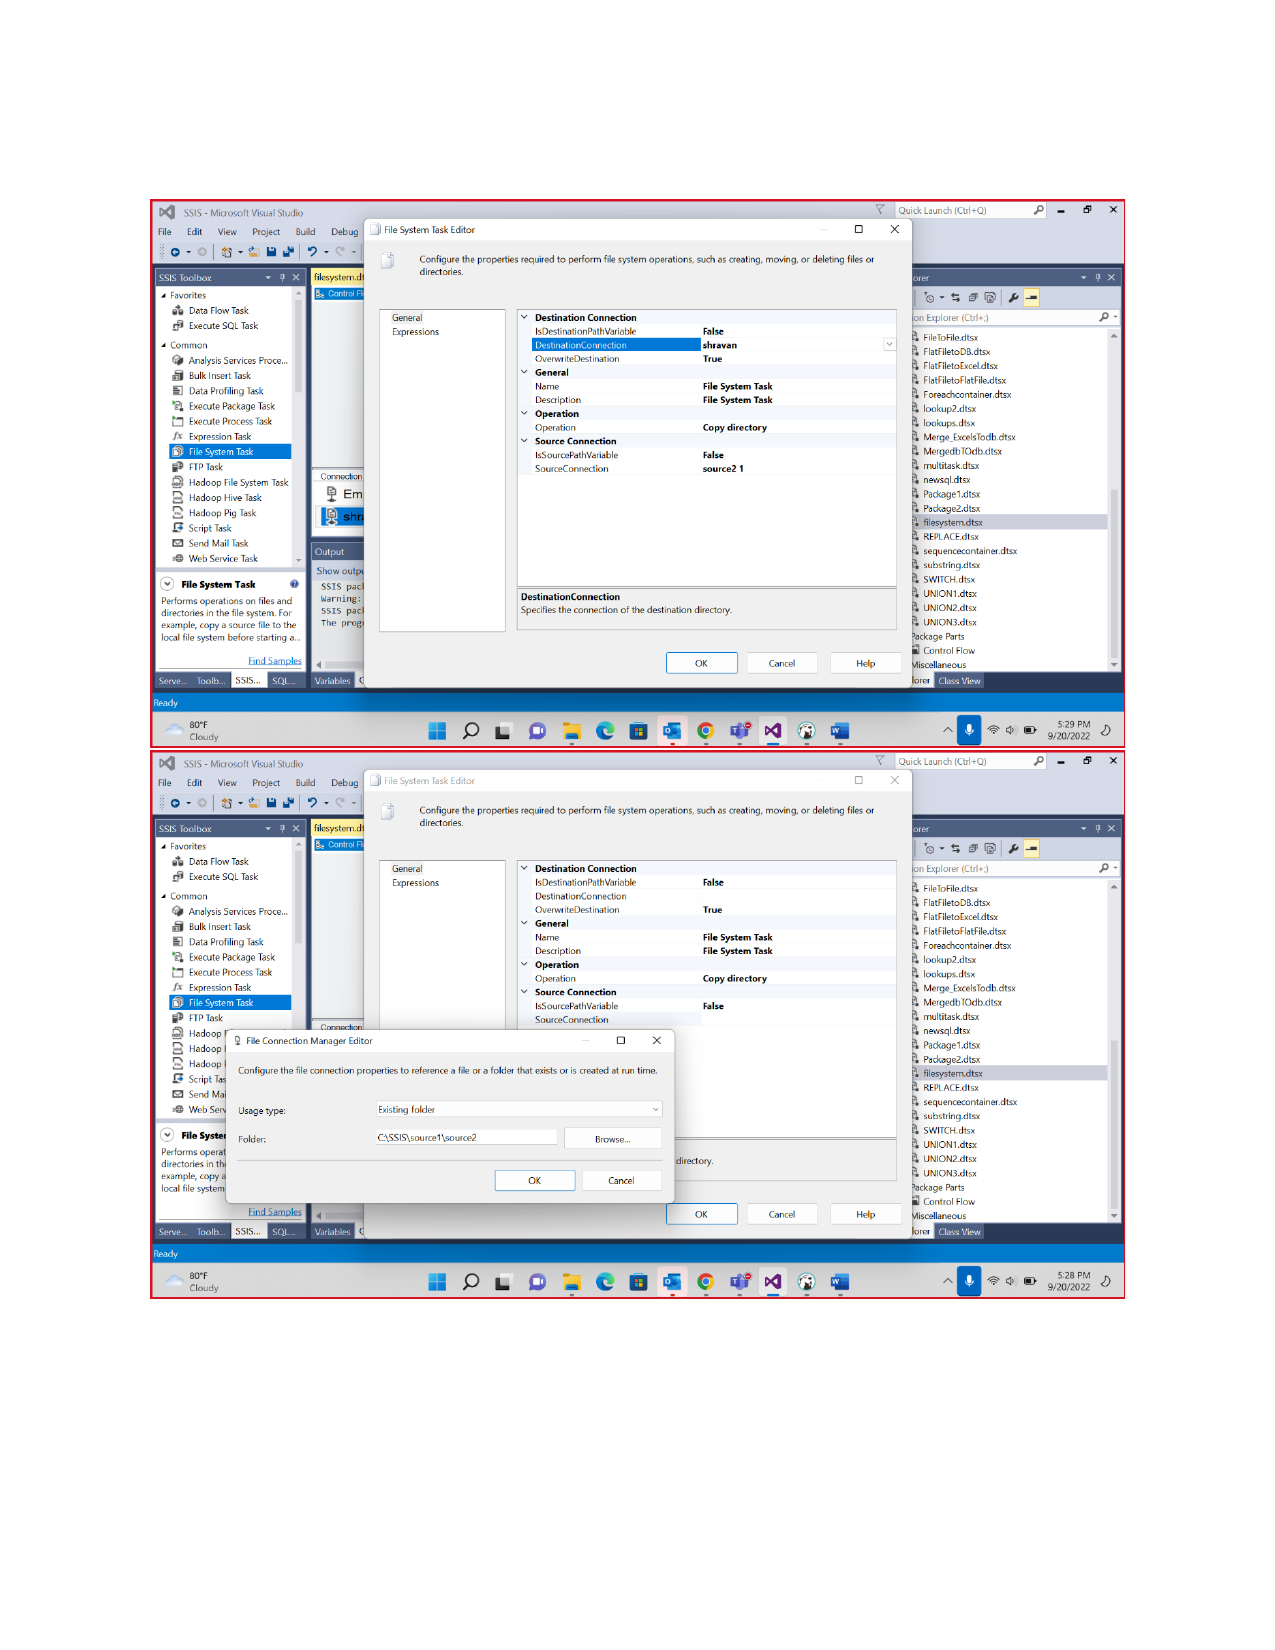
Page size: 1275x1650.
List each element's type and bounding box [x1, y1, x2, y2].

picture [150, 750, 1125, 1299]
picture [150, 199, 1125, 748]
